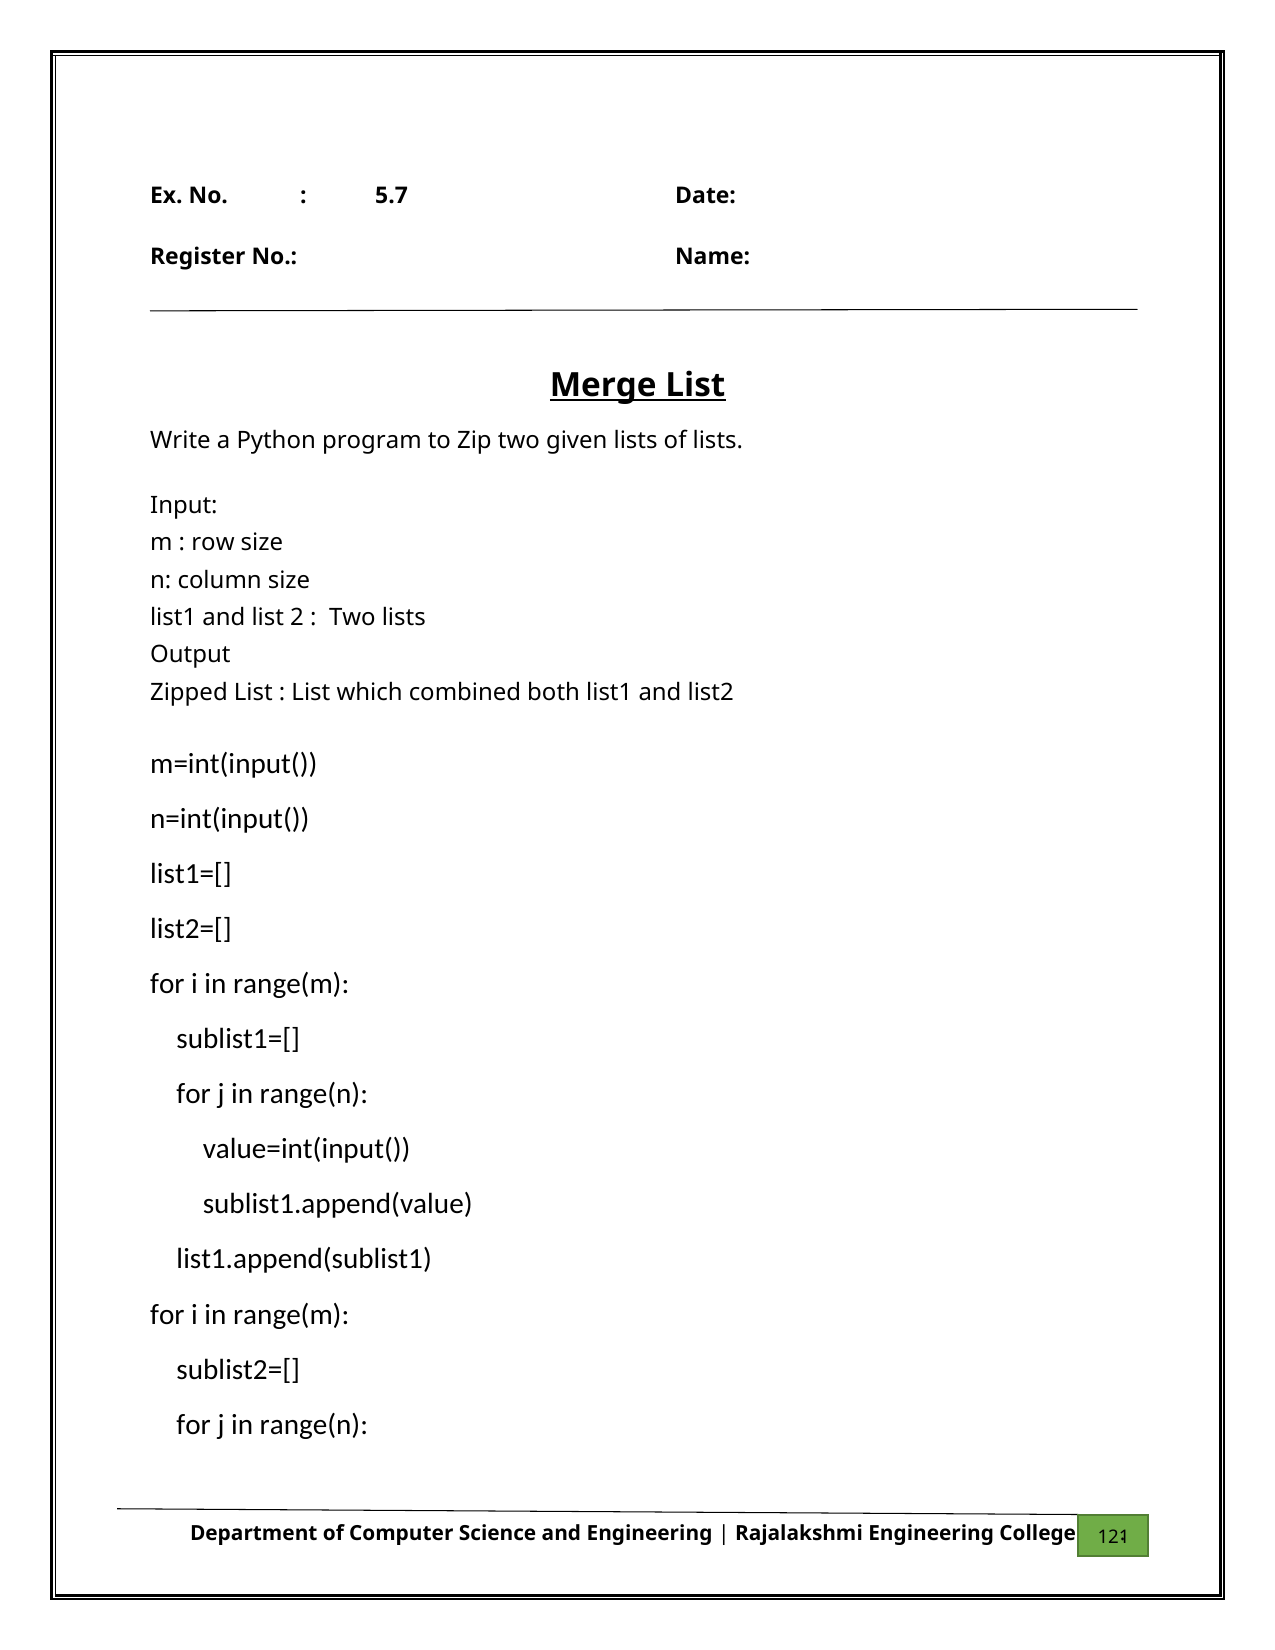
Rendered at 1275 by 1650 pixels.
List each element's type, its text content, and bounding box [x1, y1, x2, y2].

text sublist1.append(value) [150, 1186, 1125, 1221]
text for i in range(m): [150, 965, 1125, 1001]
text Ex. No. : 5.7 Date: [150, 179, 1125, 210]
text for i in range(m): [150, 1296, 1125, 1331]
text sublist2=[] [150, 1351, 1125, 1386]
text Zipped List : List which combined both list1 and list2 [150, 675, 1125, 707]
text list2=[] [150, 910, 1125, 946]
text Write a Python program to Zip two given lists of lists. [150, 422, 1125, 455]
text Register No.: Name: [150, 239, 1125, 271]
text value=int(input()) [150, 1130, 1125, 1166]
text list1 and list 2 : Two lists [150, 600, 1125, 632]
text for j in range(n): [150, 1406, 1125, 1442]
text sublist1=[] [150, 1020, 1125, 1056]
text n: column size [150, 562, 1125, 595]
text m=int(input()) [150, 745, 1125, 780]
text m : row size [150, 525, 1125, 558]
text Input: [150, 488, 1125, 520]
text n=int(input()) [150, 800, 1125, 835]
text list1.append(sublist1) [150, 1241, 1125, 1276]
text for j in range(n): [150, 1075, 1125, 1111]
text list1=[] [150, 855, 1125, 891]
text Merge List [150, 360, 1125, 406]
text Output [150, 637, 1125, 670]
